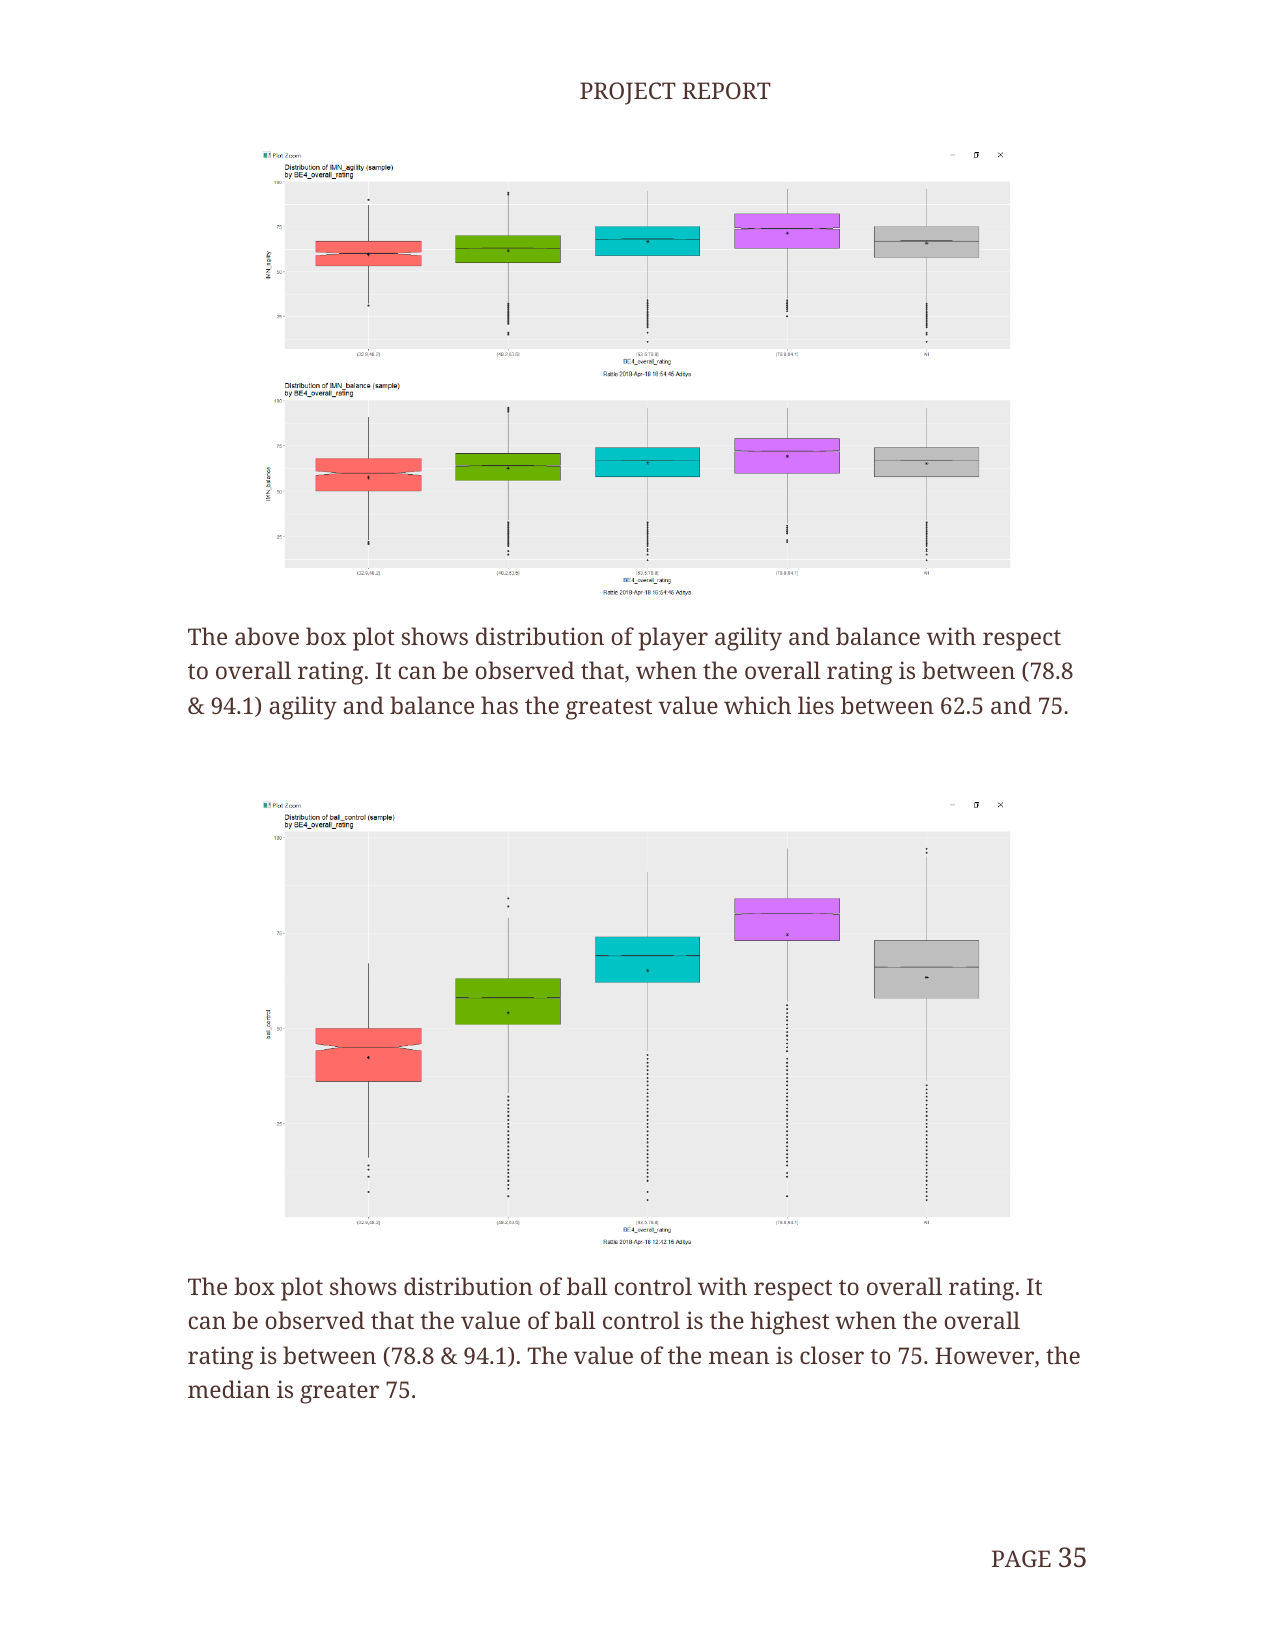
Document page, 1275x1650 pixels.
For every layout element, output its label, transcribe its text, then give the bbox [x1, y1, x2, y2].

picture [262, 800, 1013, 1247]
picture [262, 150, 1013, 597]
text The above box plot shows distribution of player agility and balance with respect to overall rating. It can be observed that, when the overall rating is between (78.8 & 94.1) agility and balance has the greatest value which lies between 62.5 and 75. [187, 621, 1087, 721]
text The box plot shows distribution of ball control with respect to overall rating. It can be observed that the value of ball control is the highest when the overall rating is between (78.8 & 94.1). The value of the mean is closer to 75. However, the median is greater 75. [187, 1271, 1087, 1405]
